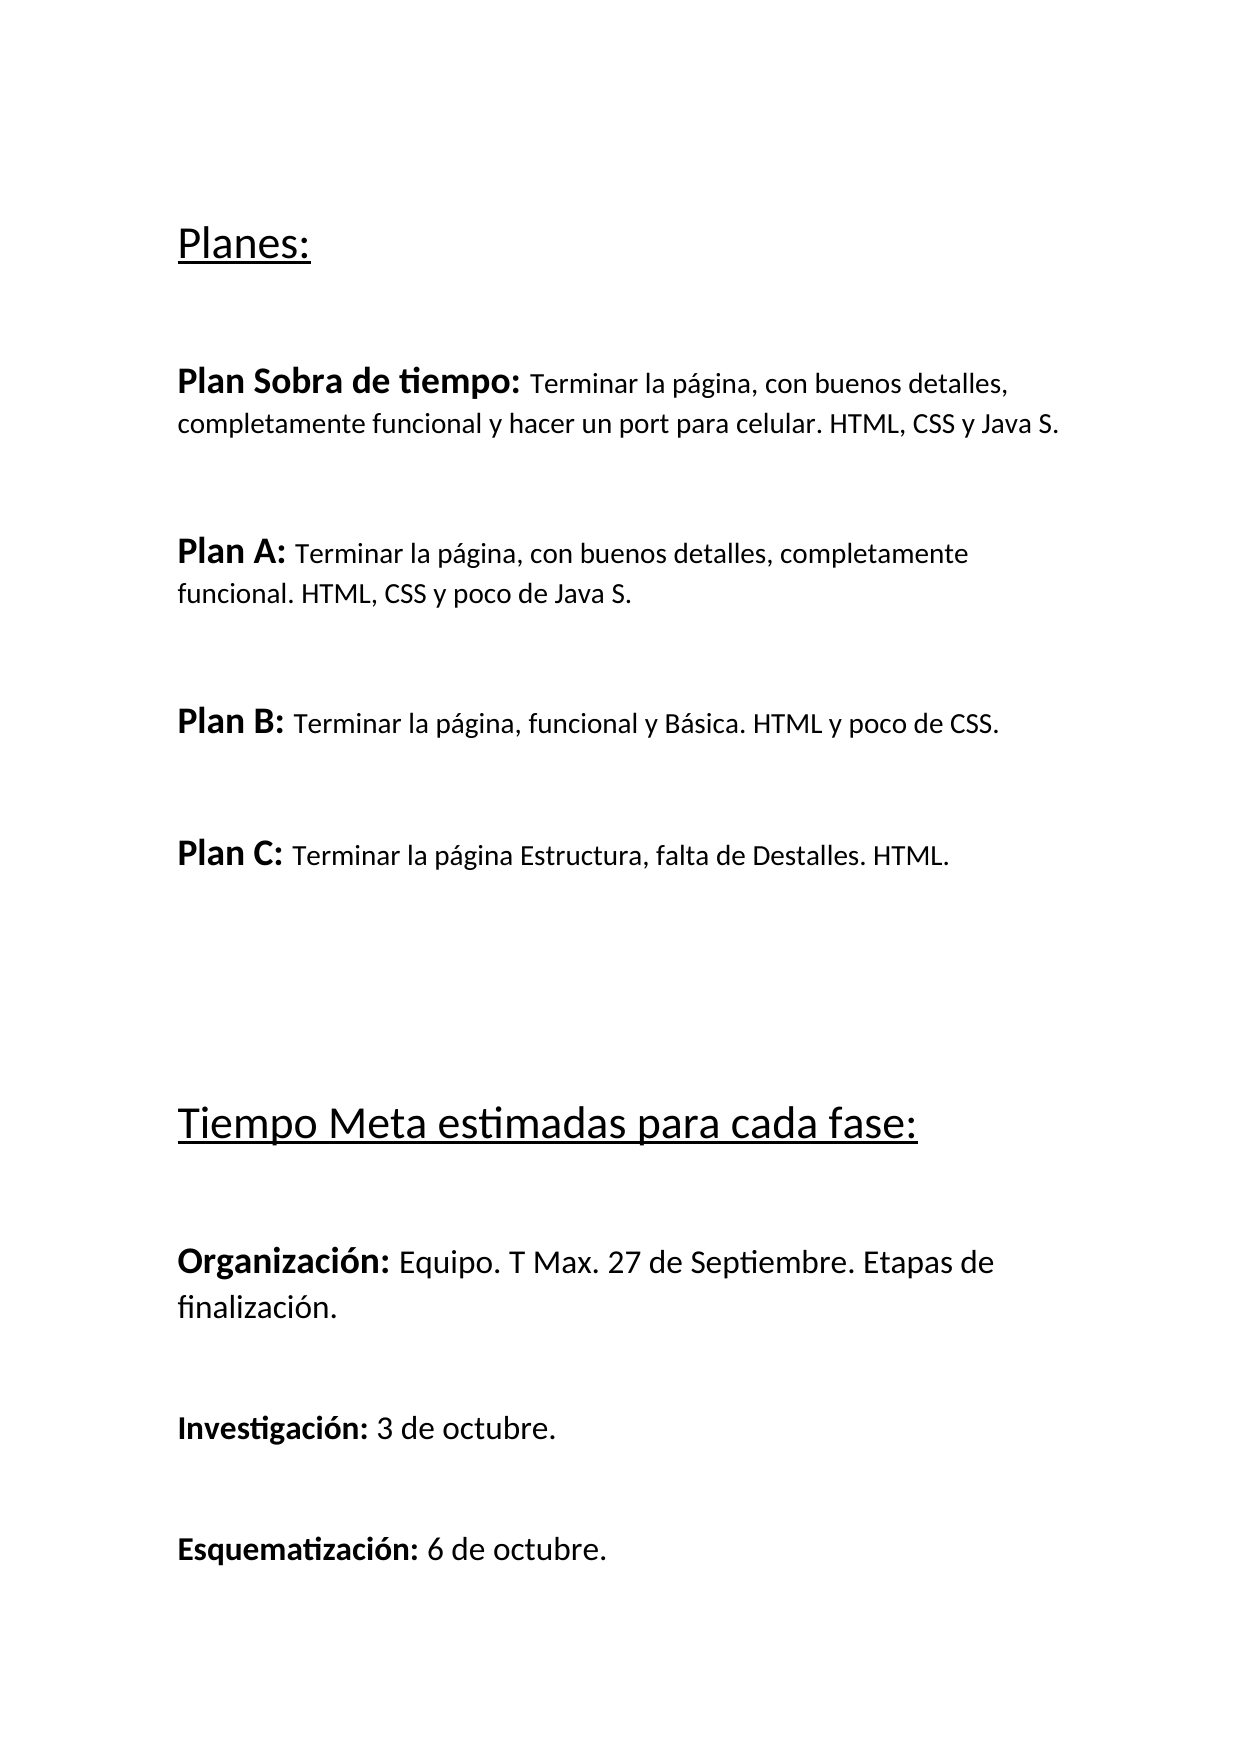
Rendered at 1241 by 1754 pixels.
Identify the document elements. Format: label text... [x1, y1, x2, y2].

text Esquematización: 6 de octubre. [177, 1528, 1063, 1569]
text Tiempo Meta estimadas para cada fase: [177, 1093, 1063, 1149]
text Plan C: Terminar la página Estructura, falta de Destalles. HTML. [177, 829, 1063, 875]
text Organización: Equipo. T Max. 27 de Septiembre. Etapas de finalización. [177, 1237, 1063, 1326]
text Plan A: Terminar la página, con buenos detalles, completamente funcional. HTML, CSS y poco de Java S. [177, 527, 1063, 611]
text Plan B: Terminar la página, funcional y Básica. HTML y poco de CSS. [177, 697, 1063, 742]
text Plan Sobra de tiempo: Terminar la página, con buenos detalles, completamente funcional y hacer un port para celular. HTML, CSS y Java S. [177, 357, 1063, 441]
text Planes: [177, 214, 1063, 270]
text Investigación: 3 de octubre. [177, 1407, 1063, 1448]
